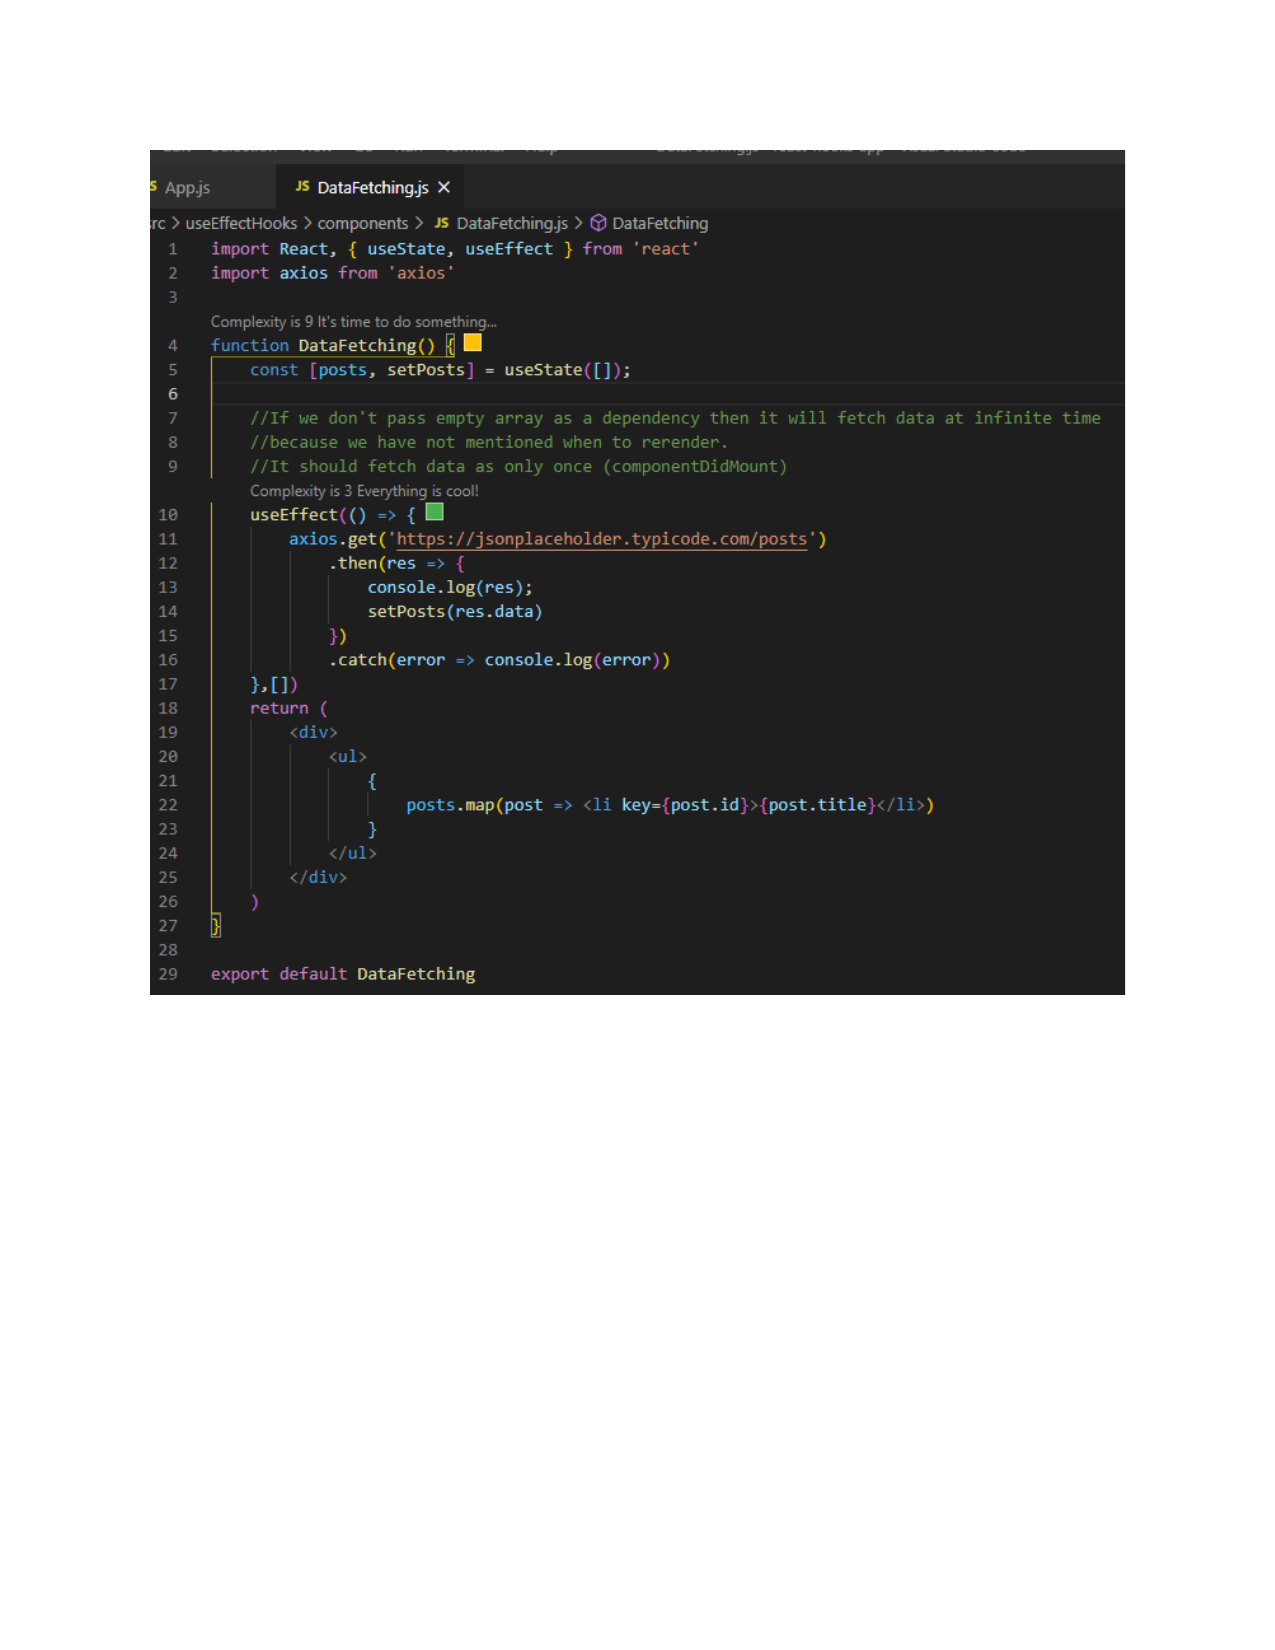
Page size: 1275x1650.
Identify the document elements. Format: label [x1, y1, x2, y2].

picture [150, 150, 1125, 995]
